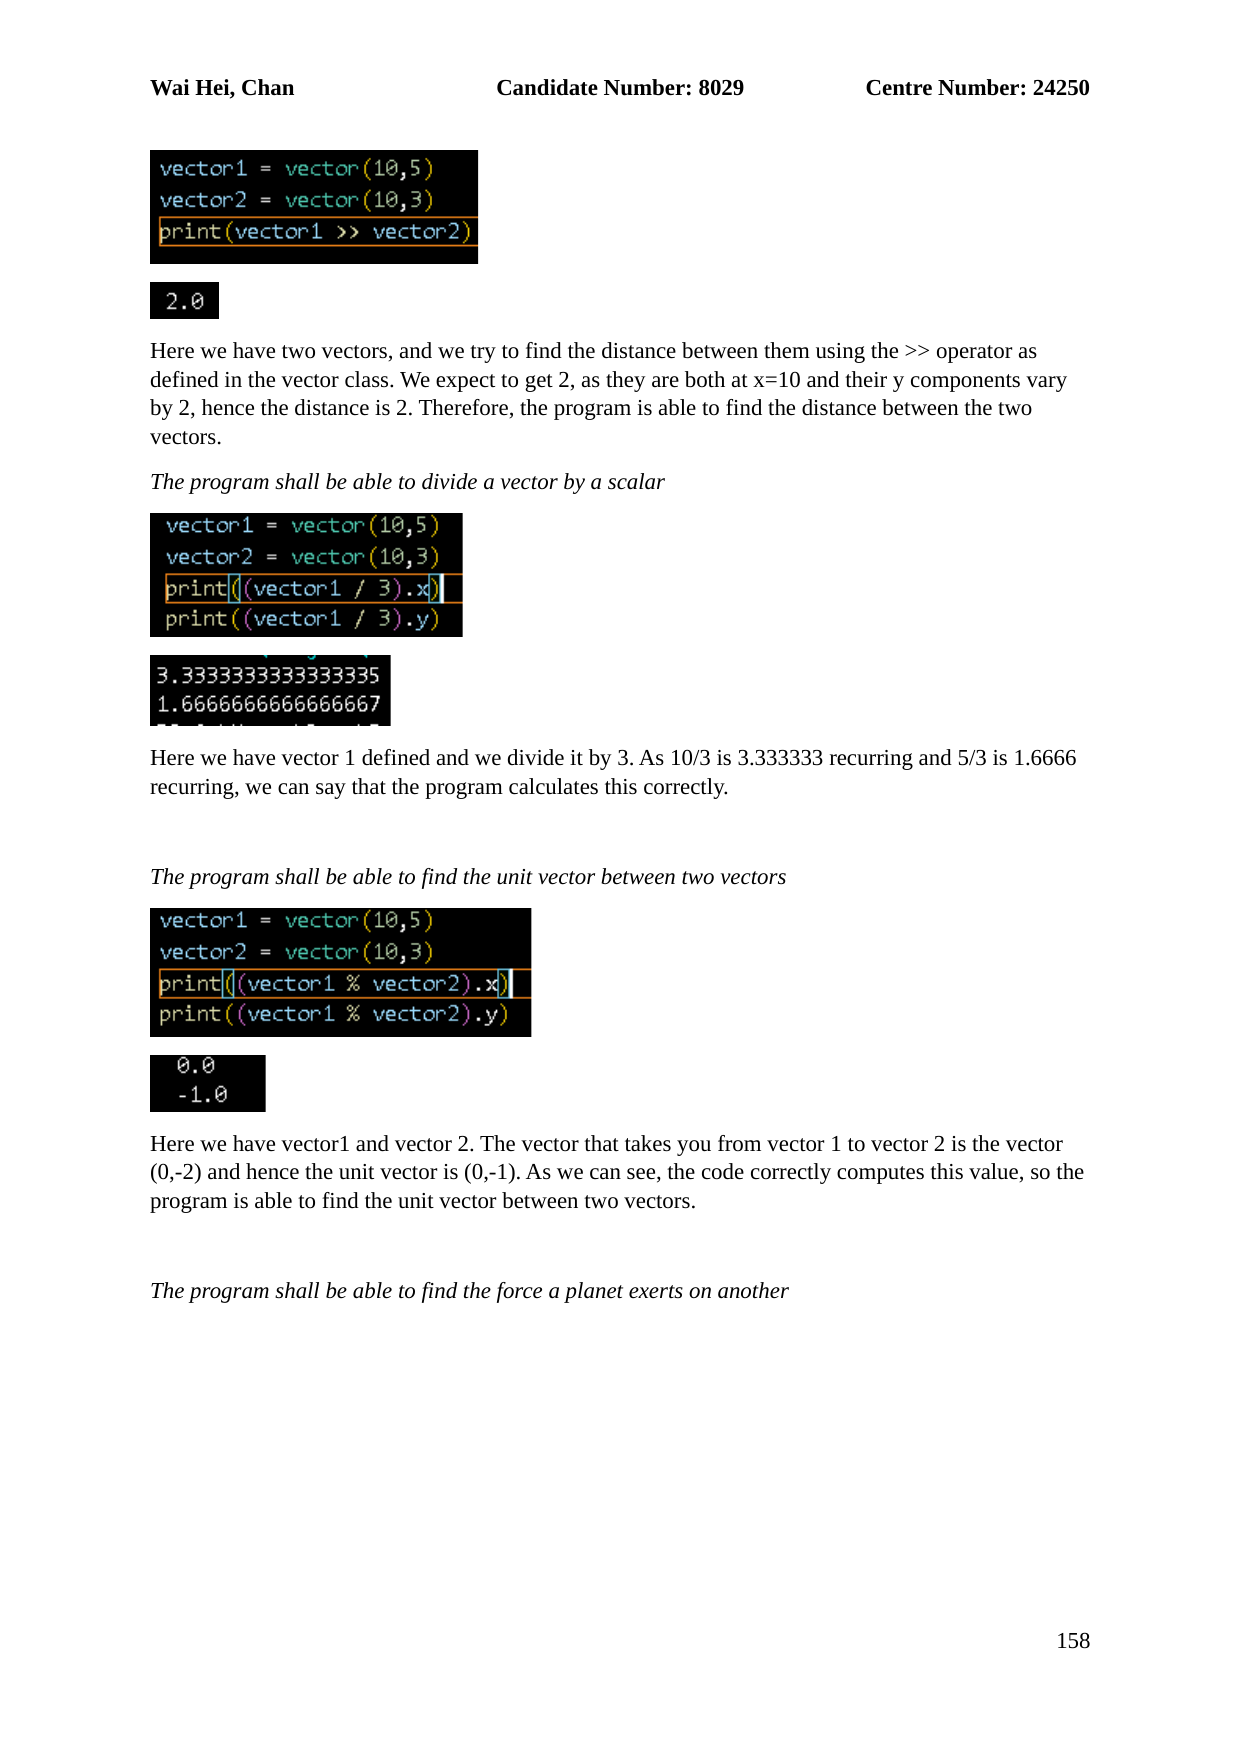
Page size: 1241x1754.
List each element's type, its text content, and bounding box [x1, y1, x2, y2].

picture [150, 513, 463, 637]
picture [150, 150, 479, 264]
text The program shall be able to find the force a planet exerts on another [150, 1277, 1090, 1303]
text The program shall be able to find the unit vector between two vectors [150, 863, 1090, 889]
text Here we have vector1 and vector 2. The vector that takes you from vector 1 to vector 2 is the vector (0,-2) and hence the unit vector is (0,-1). As we can see, the code correctly computes this value, so the program is able to find the unit vector between two vectors. [150, 1130, 1090, 1213]
text The program shall be able to divide a vector by a scalar [150, 468, 1090, 494]
text Here we have vector 1 defined and we divide it by 3. As 10/3 is 3.333333 recurring and 5/3 is 1.6666 recurring, we can say that the program calculates this correctly. [150, 744, 1090, 799]
text Here we have two vectors, and we try to find the distance between them using the >> operator as defined in the vector class. We expect to get 2, as they are both at x=10 and their y components vary by 2, hence the distance is 2. Therefore, the program is able to find the distance between the two vectors. [150, 337, 1090, 449]
picture [150, 1055, 266, 1112]
picture [150, 282, 219, 319]
picture [150, 655, 391, 726]
picture [150, 908, 532, 1037]
